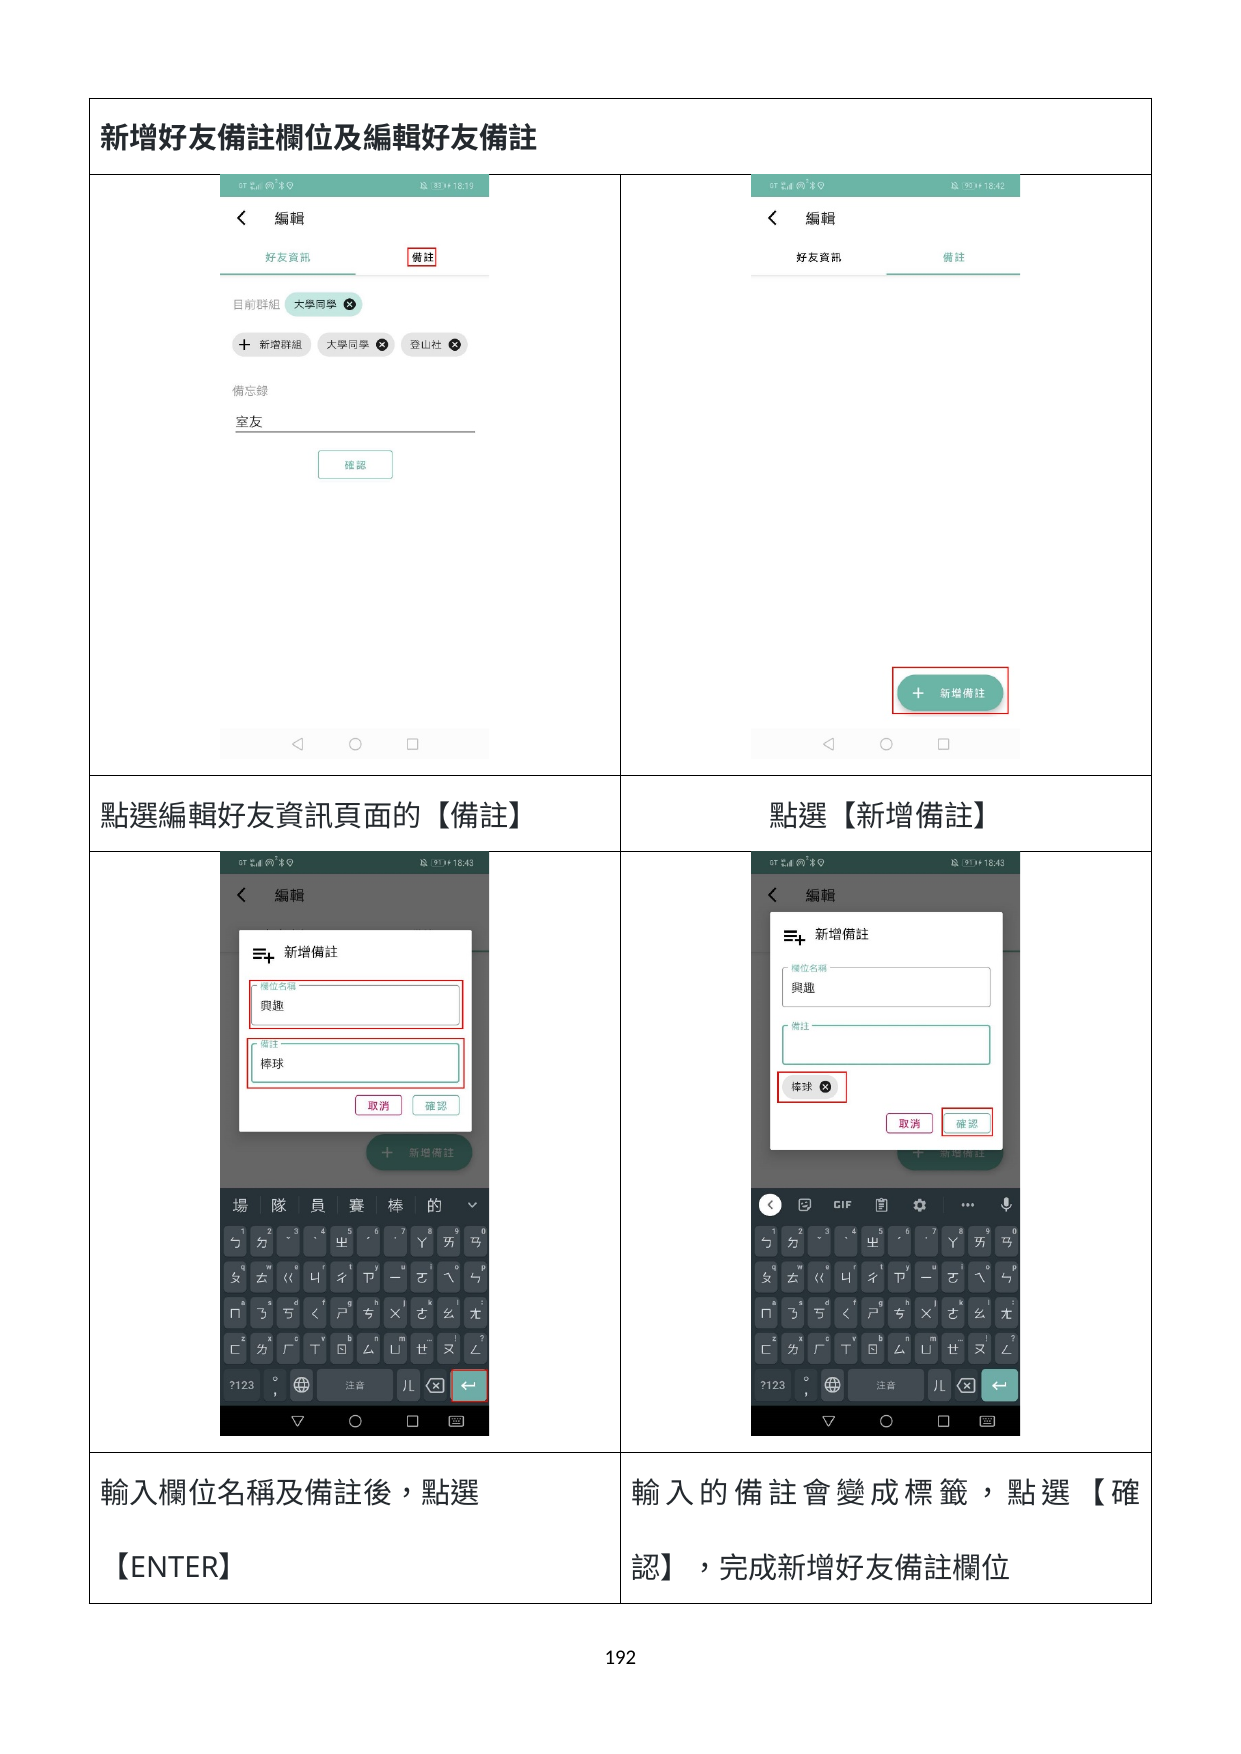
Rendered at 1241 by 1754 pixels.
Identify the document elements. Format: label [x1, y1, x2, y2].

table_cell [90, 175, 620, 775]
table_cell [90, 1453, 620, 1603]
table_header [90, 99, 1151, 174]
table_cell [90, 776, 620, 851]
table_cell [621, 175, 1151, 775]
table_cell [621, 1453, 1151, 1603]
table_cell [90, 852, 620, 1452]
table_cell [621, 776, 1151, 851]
picture [751, 851, 1021, 1436]
picture [220, 851, 490, 1436]
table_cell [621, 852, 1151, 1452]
picture [751, 174, 1021, 759]
picture [220, 174, 490, 759]
